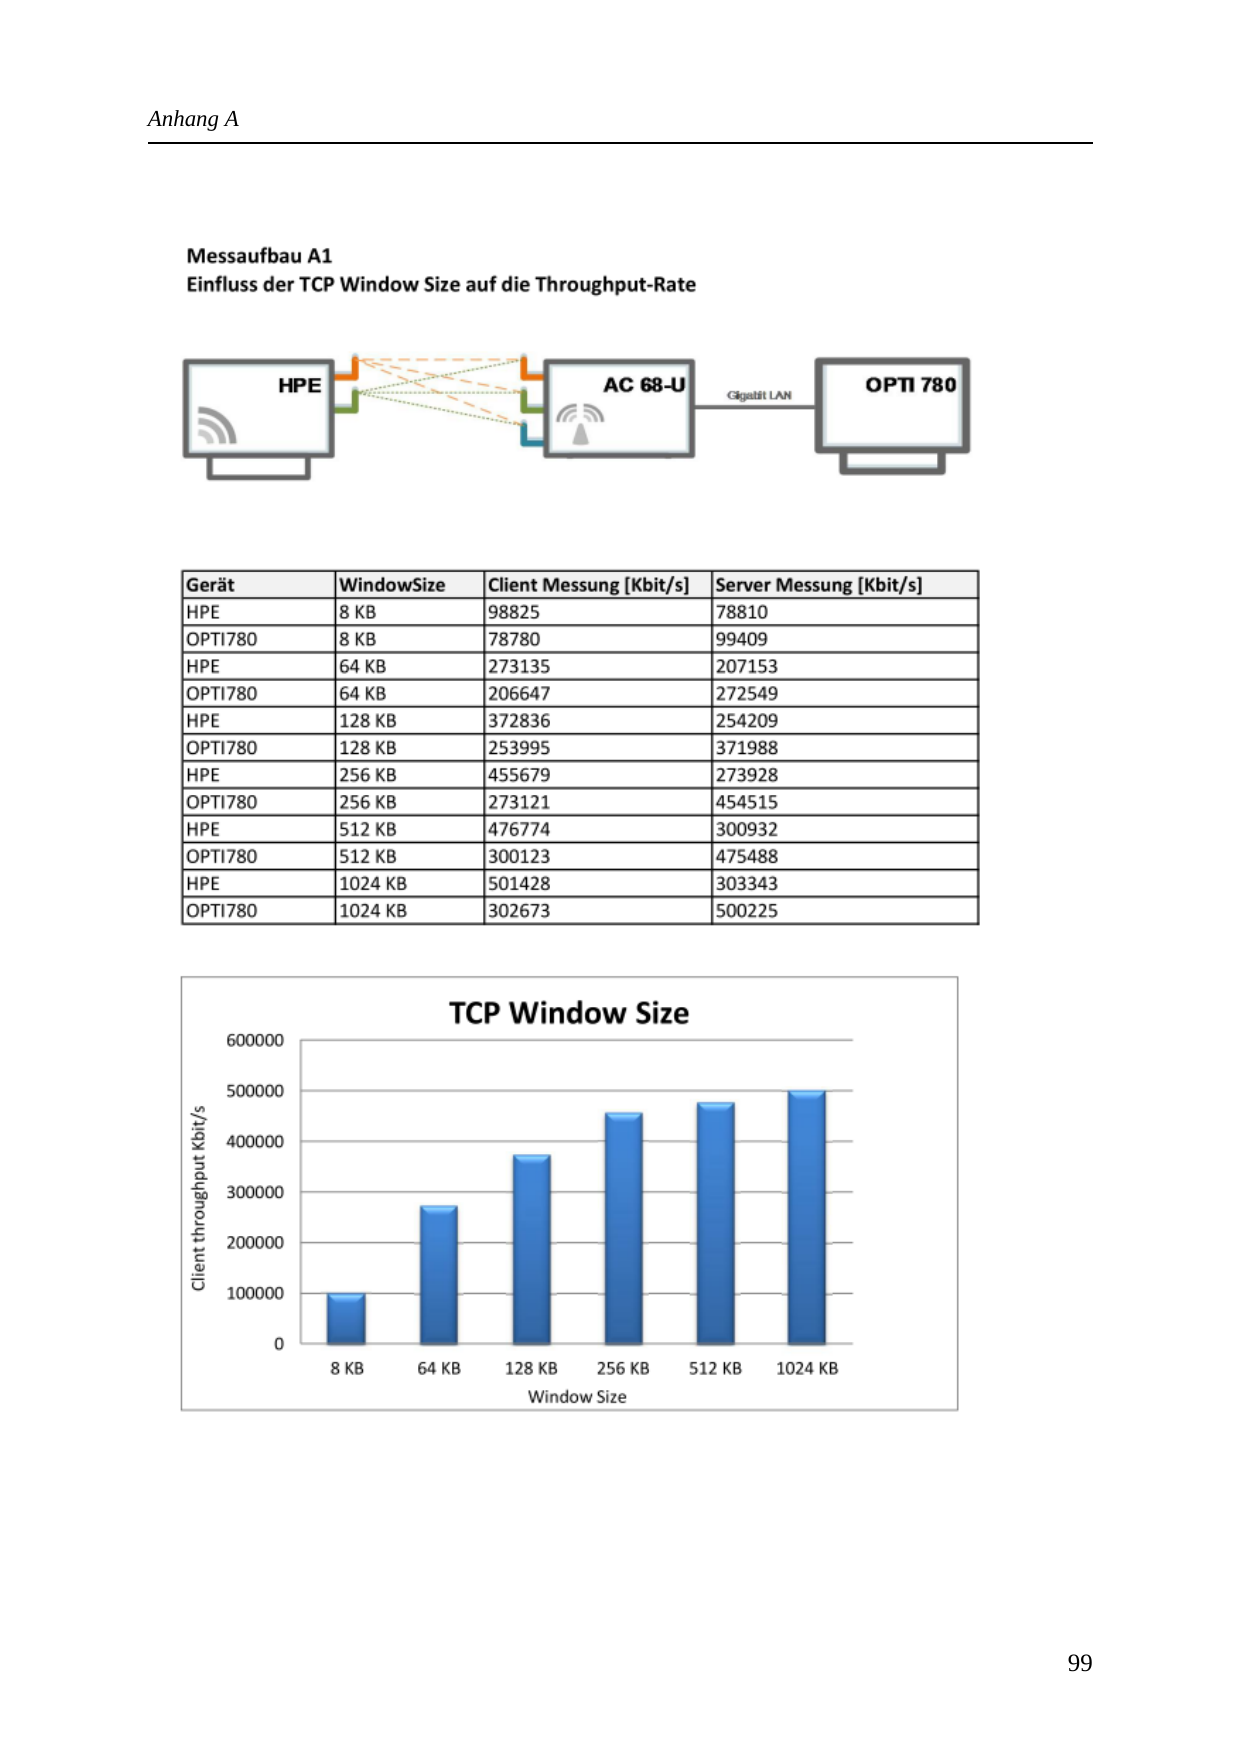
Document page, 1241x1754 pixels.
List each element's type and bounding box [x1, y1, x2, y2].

picture [147, 230, 1093, 1423]
